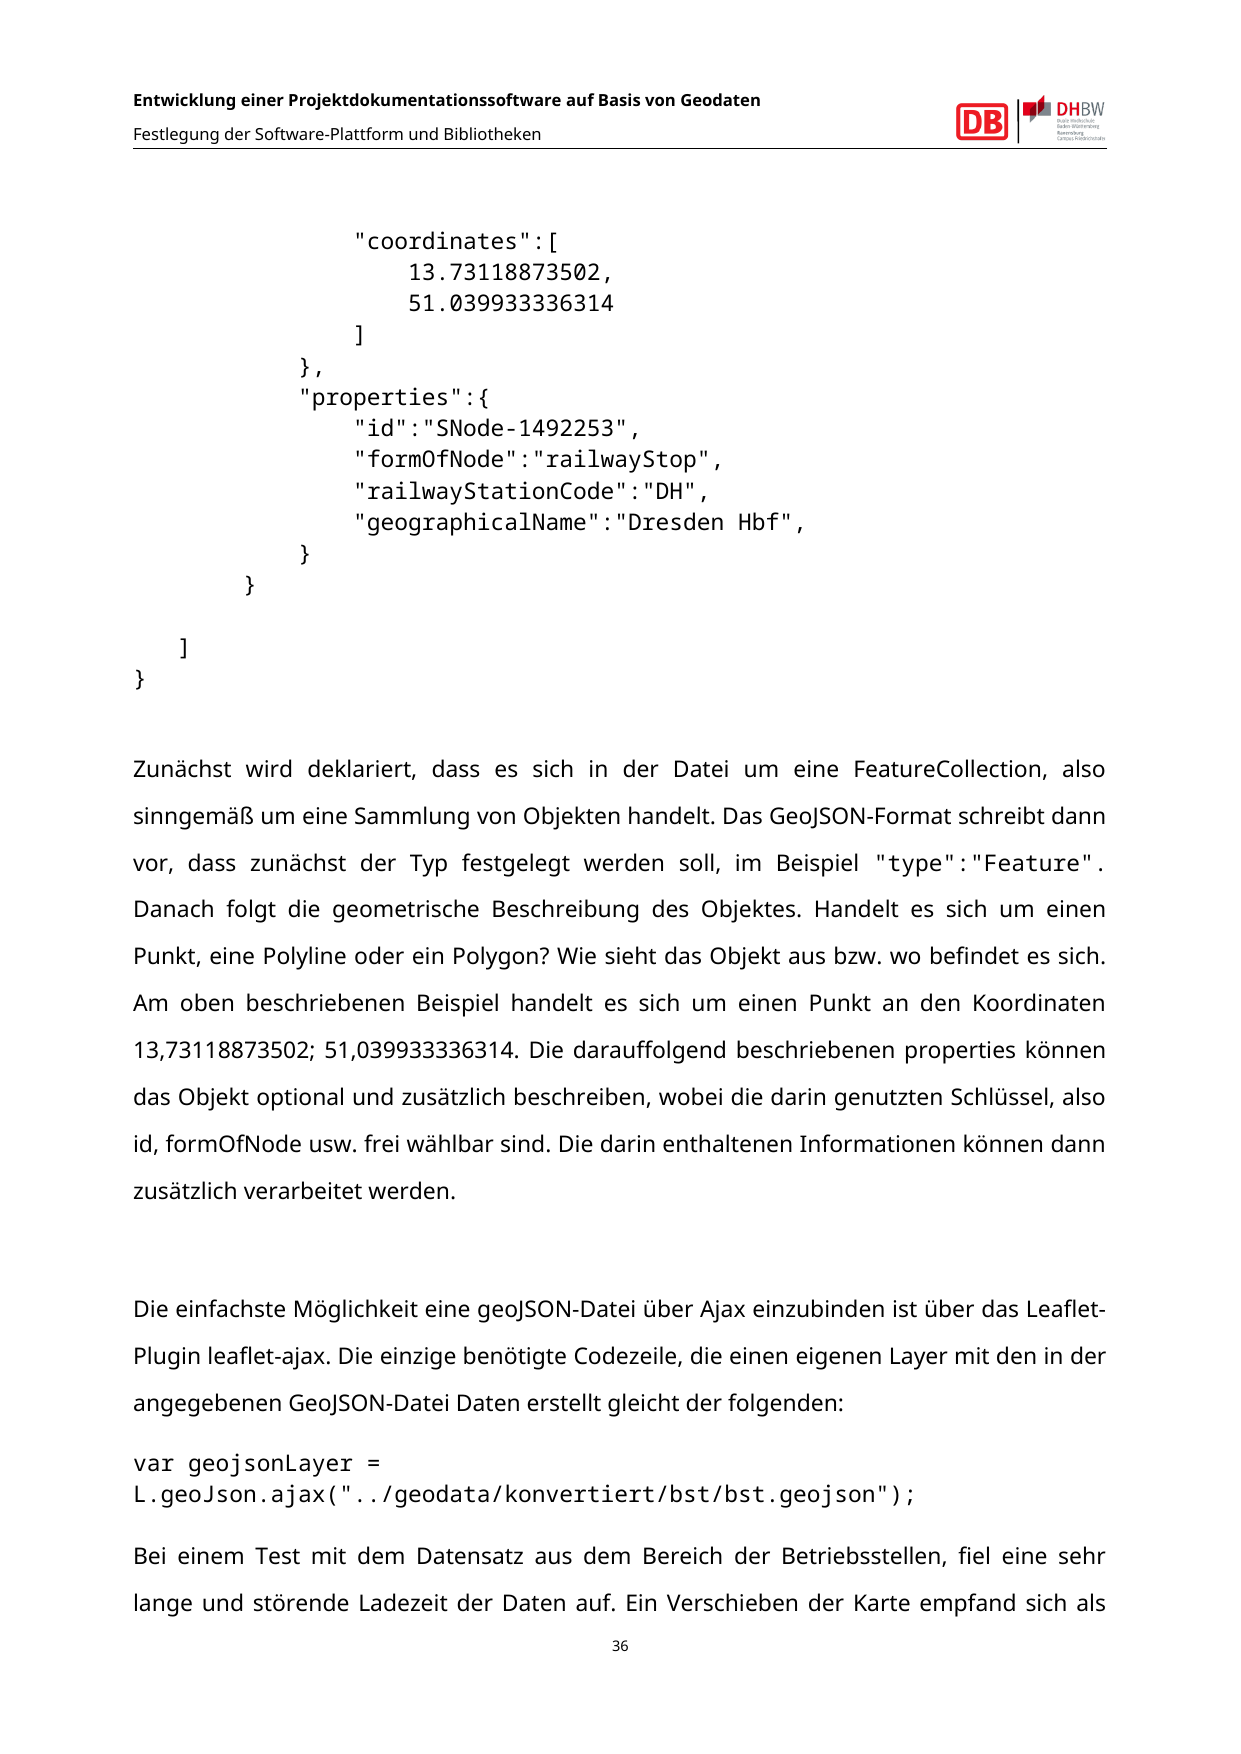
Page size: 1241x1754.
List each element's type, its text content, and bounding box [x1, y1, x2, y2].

text ] [133, 631, 1107, 662]
text "railwayStationCode":"DH", [133, 475, 1107, 506]
text Die einfachste Möglichkeit eine geoJSON-Datei über Ajax einzubinden ist über das Leaflet-Plugin leaflet-ajax. Die einzige benötigte Codezeile, die einen eigenen Layer mit den in der angegebenen GeoJSON-Datei Daten erstellt gleicht der folgenden: [133, 1293, 1107, 1418]
text "properties":{ [133, 381, 1107, 412]
text 13.73118873502, [133, 256, 1107, 287]
text "formOfNode":"railwayStop", [133, 443, 1107, 475]
text } [133, 537, 1107, 568]
picture [956, 103, 1009, 141]
text Zunächst wird deklariert, dass es sich in der Datei um eine FeatureCollection, also sinngemäß um eine Sammlung von Objekten handelt. Das GeoJSON-Format schreibt dann vor, dass zunächst der Typ festgelegt werden soll, im Beispiel "type":"Feature". Danach folgt die geometrische Beschreibung des Objektes. Handelt es sich um einen Punkt, eine Polyline oder ein Polygon? Wie sieht das Objekt aus bzw. wo befindet es sich. Am oben beschriebenen Beispiel handelt es sich um einen Punkt an den Koordinaten 13,73118873502; 51,039933336314. Die darauffolgend beschriebenen properties können das Objekt optional und zusätzlich beschreiben, wobei die darin genutzten Schlüssel, also id, formOfNode usw. frei wählbar sind. Die darin enthaltenen Informationen können dann zusätzlich verarbeitet werden. [133, 753, 1107, 1206]
text "id":"SNode-1492253", [133, 412, 1107, 443]
text } [133, 662, 1107, 693]
text "geographicalName":"Dresden Hbf", [133, 506, 1107, 537]
text var geojsonLayer = L.geoJson.ajax("../geodata/konvertiert/bst/bst.geojson"); [133, 1447, 1107, 1509]
text "coordinates":[ [133, 225, 1107, 256]
picture [1023, 95, 1106, 141]
text }, [133, 350, 1107, 381]
text } [133, 568, 1107, 600]
text 51.039933336314 [133, 287, 1107, 318]
text ] [133, 318, 1107, 350]
